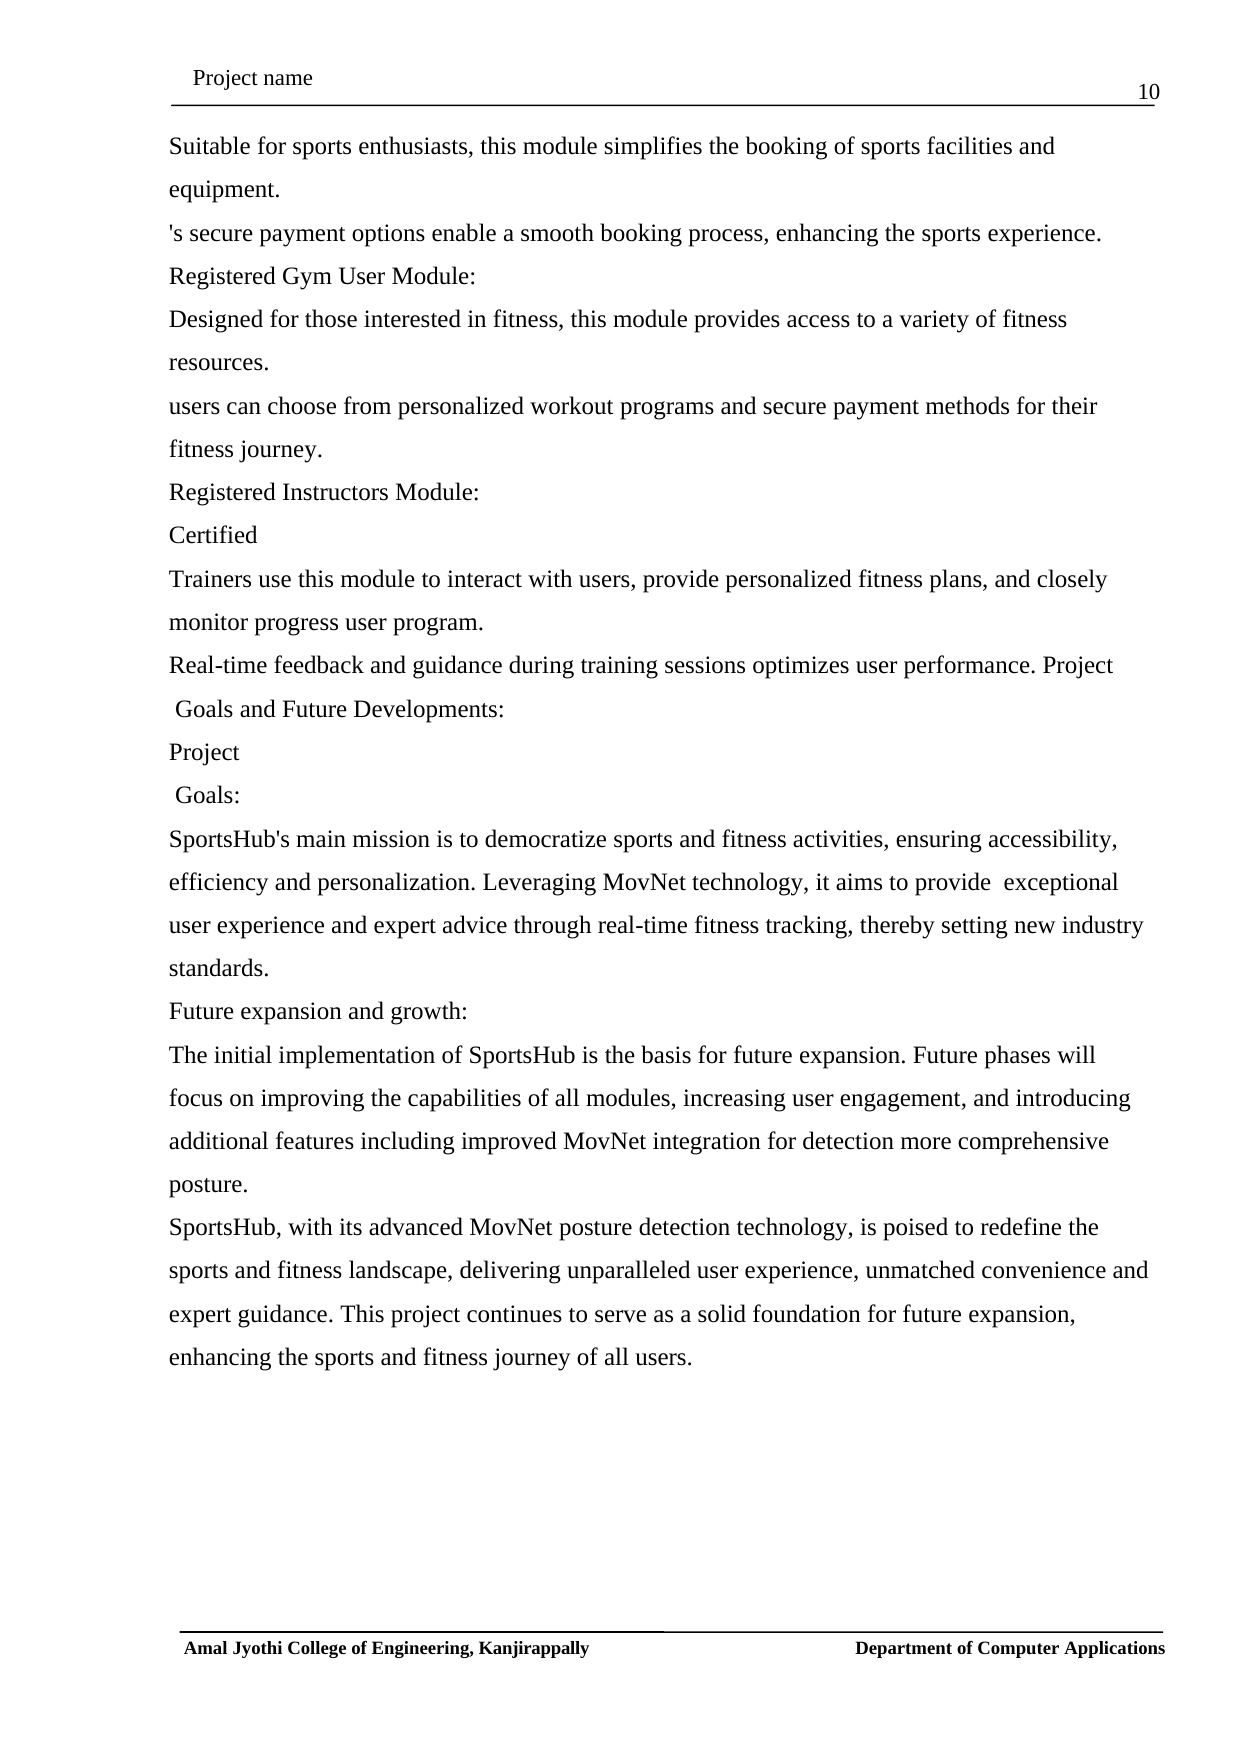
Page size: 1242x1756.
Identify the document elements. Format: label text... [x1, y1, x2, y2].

text Suitable for sports enthusiasts, this module simplifies the booking of sports facilities and equipment. [169, 131, 1153, 203]
text SportsHub, with its advanced MovNet posture detection technology, is poised to redefine the sports and fitness landscape, delivering unparalleled user experience, unmatched convenience and expert guidance. This project continues to serve as a solid foundation for future expansion, enhancing the sports and fitness journey of all users. [169, 1212, 1153, 1371]
text users can choose from personalized workout programs and secure payment methods for their fitness journey. [169, 391, 1153, 463]
text Goals: [169, 780, 1153, 809]
text Trainers use this module to interact with users, provide personalized fitness plans, and closely monitor progress user program. [169, 564, 1153, 636]
text Registered Gym User Module: [169, 261, 1153, 290]
text Project [169, 737, 1153, 766]
text Future expansion and growth: [169, 996, 1153, 1025]
text 's secure payment options enable a smooth booking process, enhancing the sports experience. [169, 218, 1153, 246]
text Designed for those interested in fitness, this module provides access to a variety of fitness resources. [169, 304, 1153, 376]
text Registered Instructors Module: [169, 477, 1153, 506]
text Real-time feedback and guidance during training sessions optimizes user performance. Project [169, 650, 1153, 679]
text The initial implementation of SportsHub is the basis for future expansion. Future phases will focus on improving the capabilities of all modules, increasing user engagement, and introducing additional features including improved MovNet integration for detection more comprehensive posture. [169, 1040, 1153, 1198]
text Certified [169, 521, 1153, 549]
text SportsHub's main mission is to democratize sports and fitness activities, ensuring accessibility, efficiency and personalization. Leveraging MovNet technology, it aims to provide exceptional user experience and expert advice through real-time fitness tracking, thereby setting new industry standards. [169, 824, 1153, 982]
text Goals and Future Developments: [169, 694, 1153, 722]
